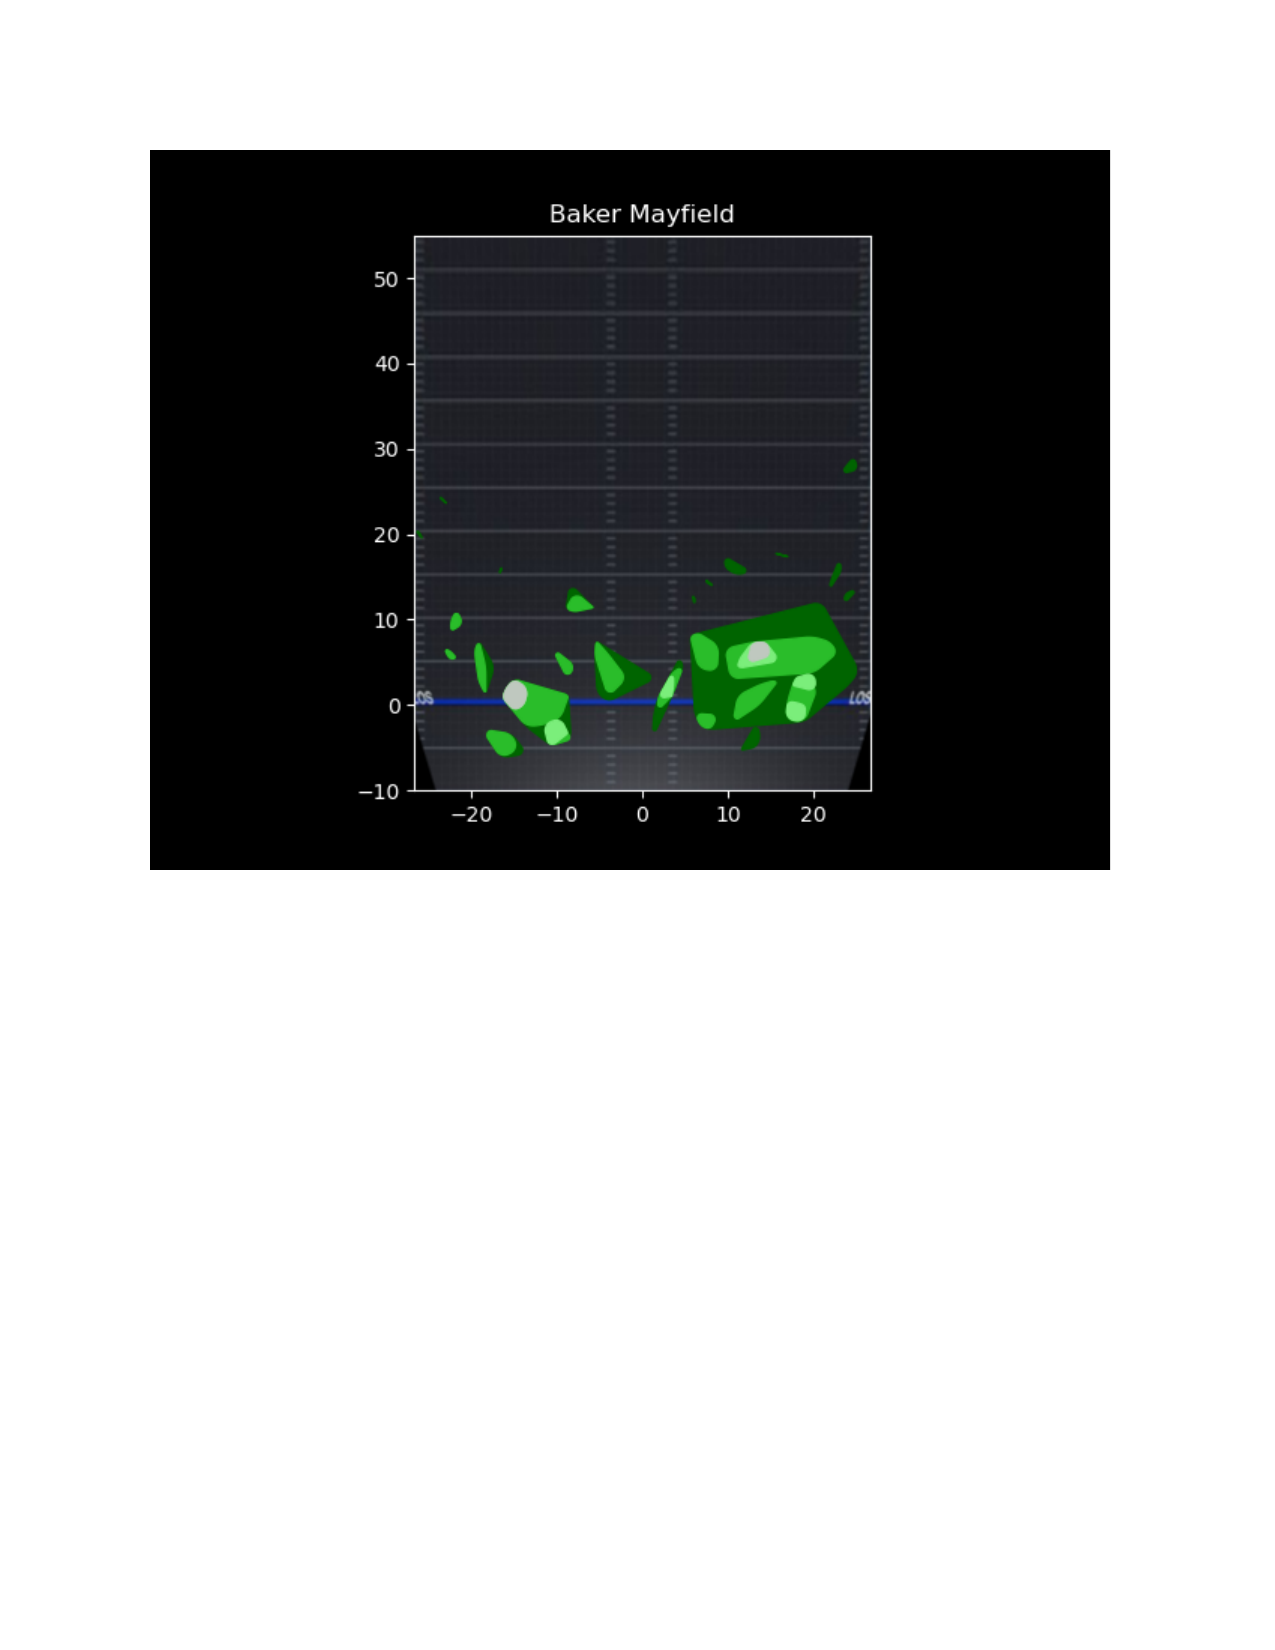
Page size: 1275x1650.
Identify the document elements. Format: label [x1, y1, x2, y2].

picture [150, 150, 1110, 870]
